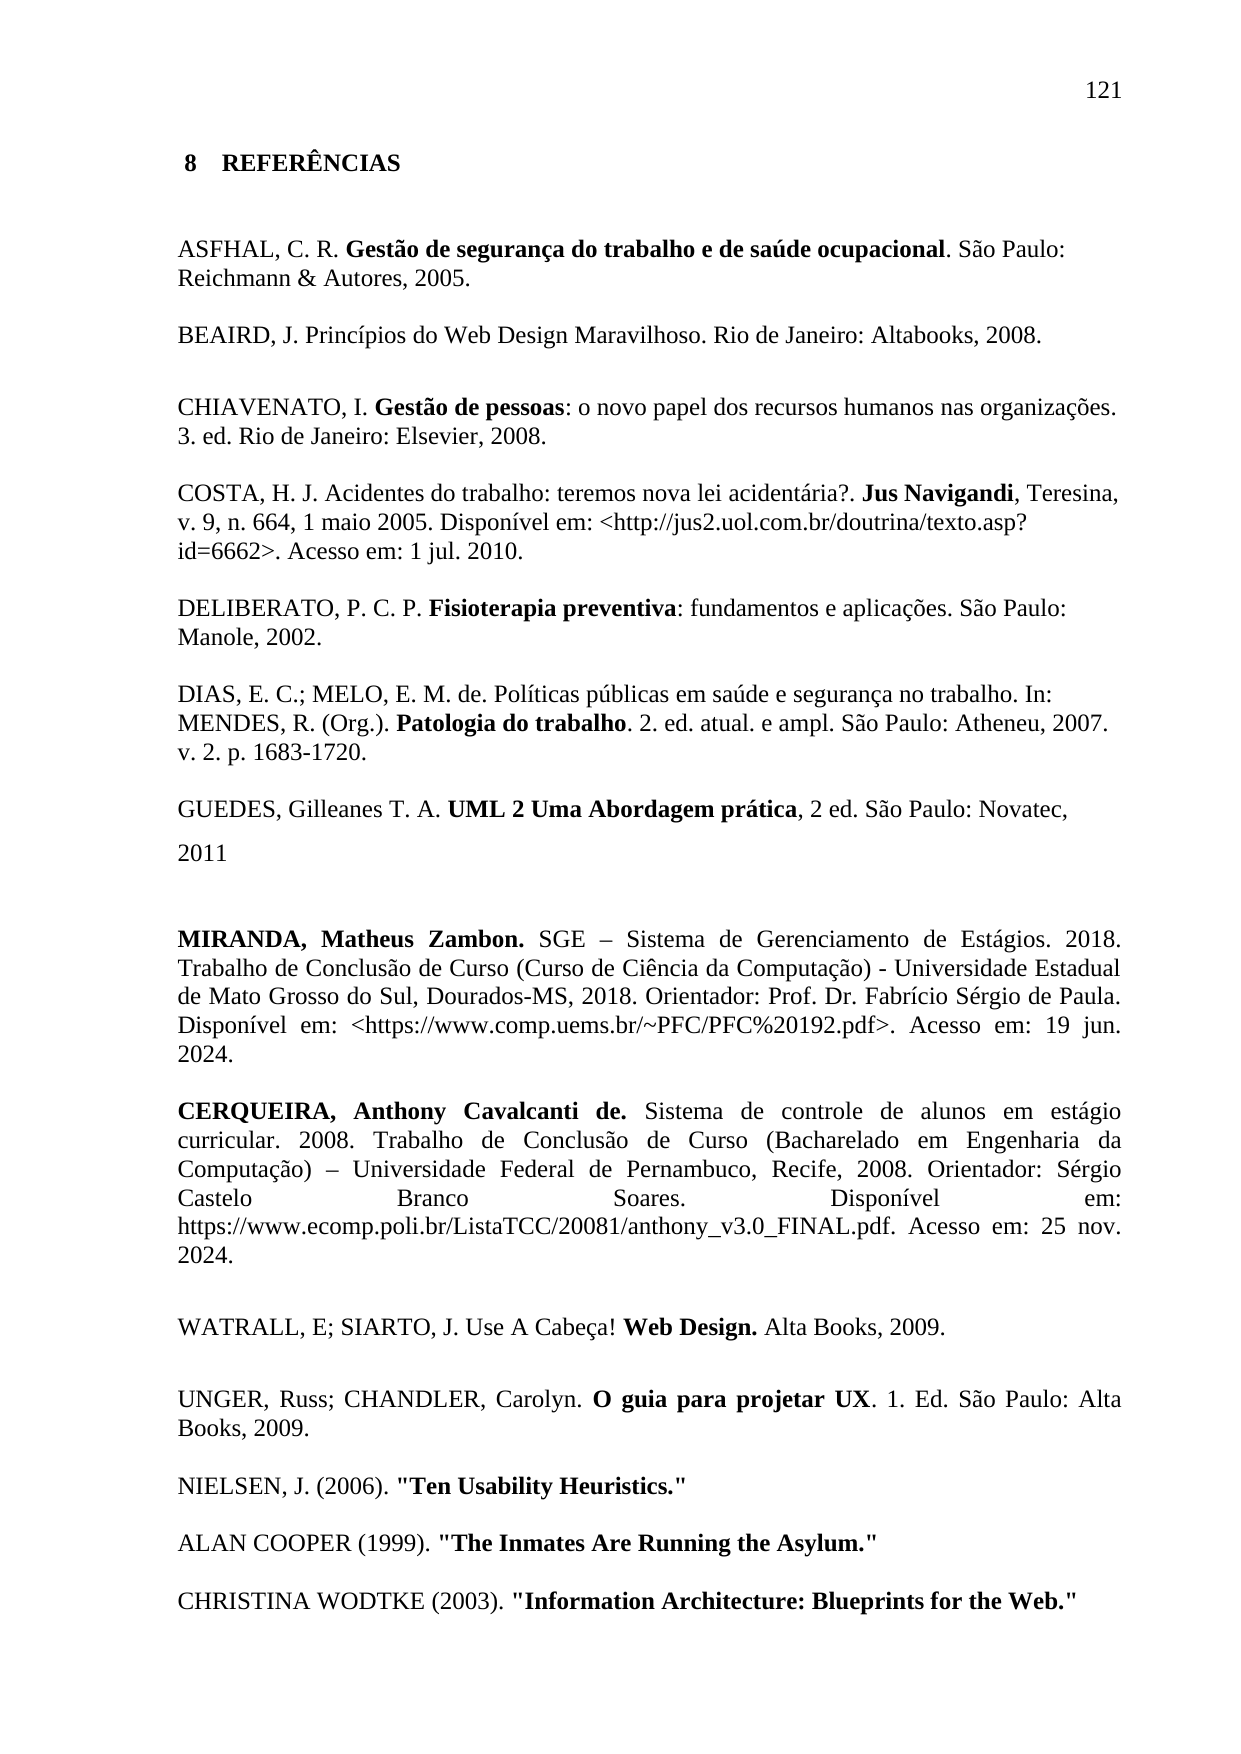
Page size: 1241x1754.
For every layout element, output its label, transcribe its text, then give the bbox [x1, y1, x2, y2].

text MIRANDA, Matheus Zambon. SGE – Sistema de Gerenciamento de Estágios. 2018. Trabalho de Conclusão de Curso (Curso de Ciência da Computação) - Universidade Estadual de Mato Grosso do Sul, Dourados-MS, 2018. Orientador: Prof. Dr. Fabrício Sérgio de Paula. Disponível em: <https://www.comp.uems.br/~PFC/PFC%20192.pdf>. Acesso em: 19 jun. 2024. [177, 924, 1122, 1068]
subtitle REFERÊNCIAS [184, 148, 1122, 176]
text CERQUEIRA, Anthony Cavalcanti de. Sistema de controle de alunos em estágio curricular. 2008. Trabalho de Conclusão de Curso (Bacharelado em Engenharia da Computação) – Universidade Federal de Pernambuco, Recife, 2008. Orientador: Sérgio Castelo Branco Soares. Disponível em: https://www.ecomp.poli.br/ListaTCC/20081/anthony_v3.0_FINAL.pdf. Acesso em: 25 nov. 2024. [177, 1096, 1122, 1269]
text ALAN COOPER (1999). "The Inmates Are Running the Asylum." [177, 1528, 1122, 1557]
text CHRISTINA WODTKE (2003). "Information Architecture: Blueprints for the Web." [177, 1586, 1122, 1615]
text COSTA, H. J. Acidentes do trabalho: teremos nova lei acidentária?. Jus Navigandi, Teresina, v. 9, n. 664, 1 maio 2005. Disponível em: <http://jus2.uol.com.br/doutrina/texto.asp?id=6662>. Acesso em: 1 jul. 2010. [177, 478, 1122, 564]
text ASFHAL, C. R. Gestão de segurança do trabalho e de saúde ocupacional. São Paulo: Reichmann & Autores, 2005. [177, 234, 1122, 291]
text BEAIRD, J. Princípios do Web Design Maravilhoso. Rio de Janeiro: Altabooks, 2008. [177, 320, 1122, 349]
text GUEDES, Gilleanes T. A. UML 2 Uma Abordagem prática, 2 ed. São Paulo: Novatec, 2011 [177, 794, 1122, 866]
text DIAS, E. C.; MELO, E. M. de. Políticas públicas em saúde e segurança no trabalho. In: MENDES, R. (Org.). Patologia do trabalho. 2. ed. atual. e ampl. São Paulo: Atheneu, 2007. v. 2. p. 1683-1720. [177, 679, 1122, 766]
text CHIAVENATO, I. Gestão de pessoas: o novo papel dos recursos humanos nas organizações. 3. ed. Rio de Janeiro: Elsevier, 2008. [177, 392, 1122, 449]
text DELIBERATO, P. C. P. Fisioterapia preventiva: fundamentos e aplicações. São Paulo: Manole, 2002. [177, 593, 1122, 651]
text NIELSEN, J. (2006). "Ten Usability Heuristics." [177, 1471, 1122, 1500]
text WATRALL, E; SIARTO, J. Use A Cabeça! Web Design. Alta Books, 2009. [177, 1312, 1122, 1341]
text UNGER, Russ; CHANDLER, Carolyn. O guia para projetar UX. 1. Ed. São Paulo: Alta Books, 2009. [177, 1384, 1122, 1442]
